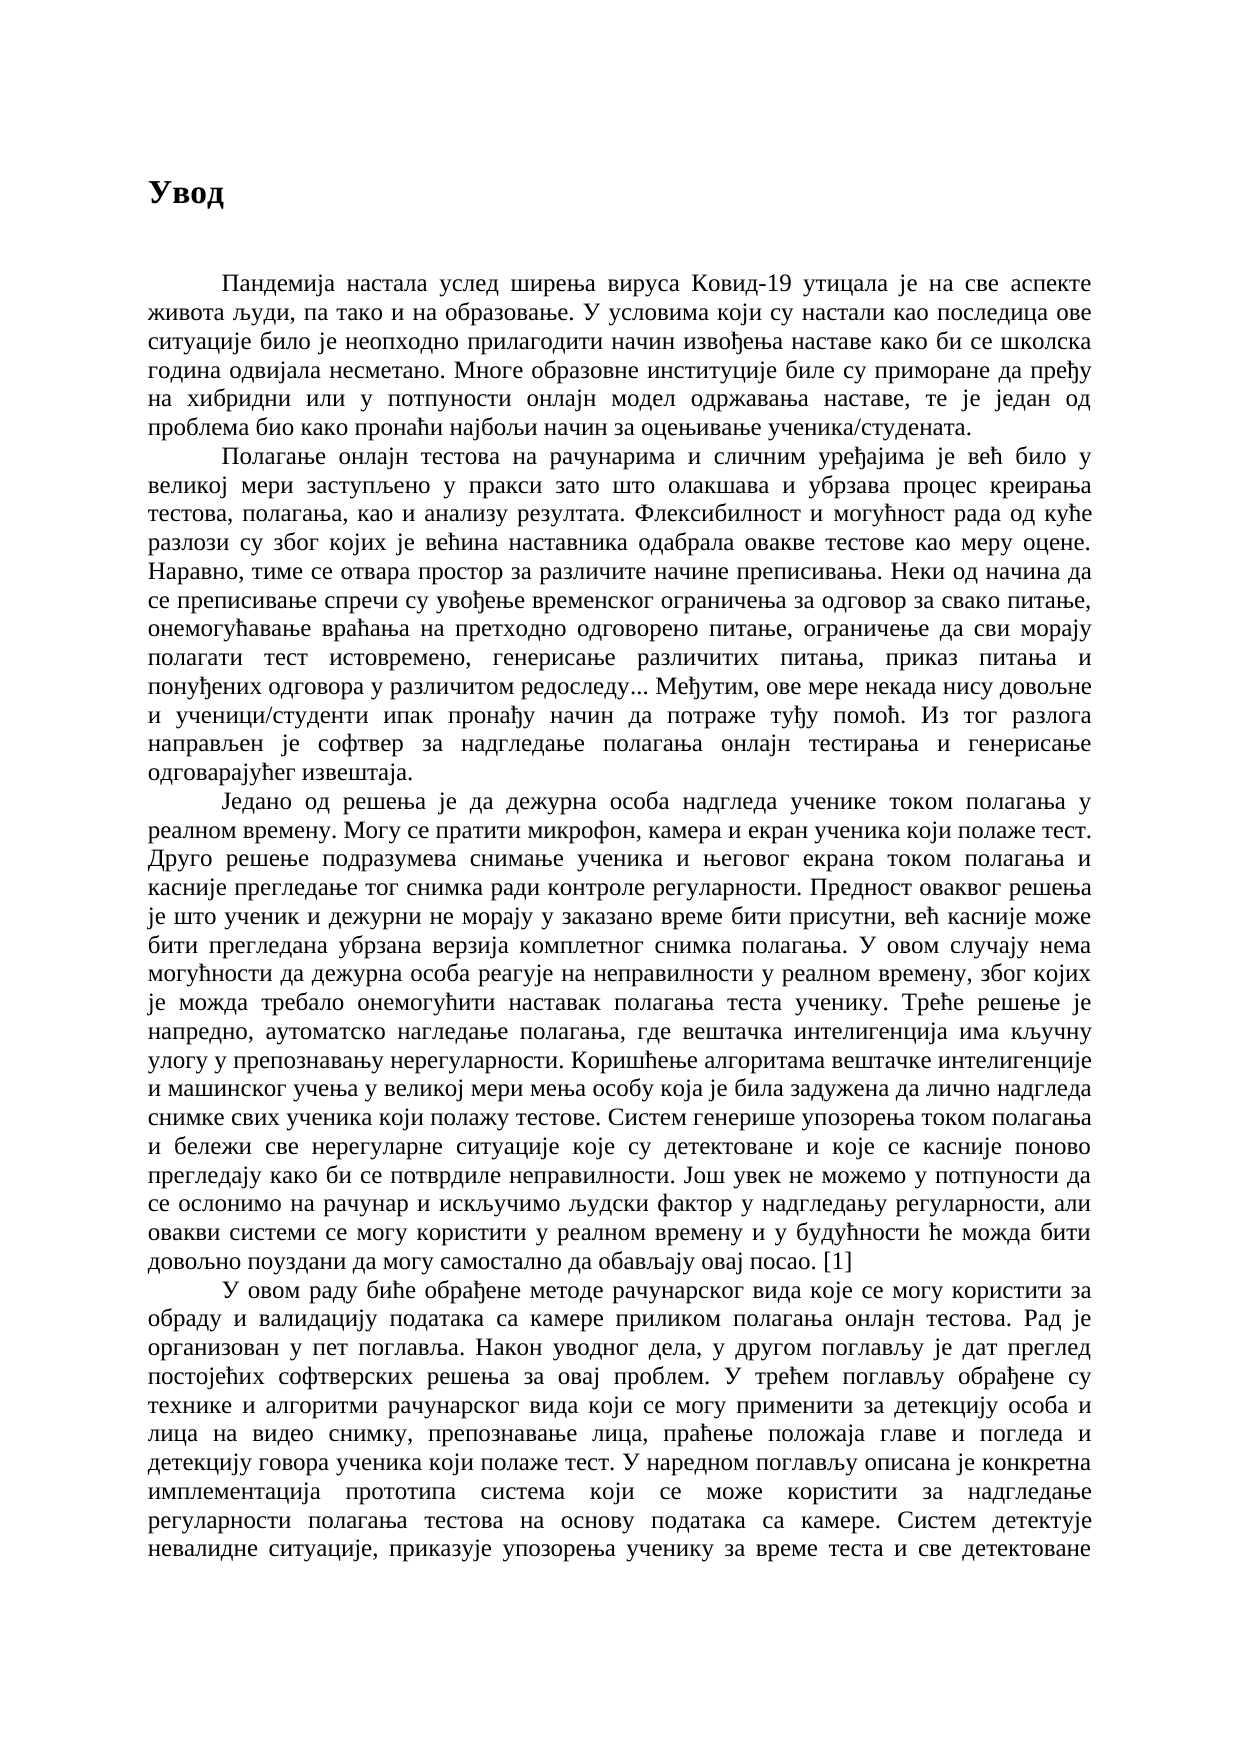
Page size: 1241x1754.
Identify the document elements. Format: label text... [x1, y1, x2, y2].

text Једано од решења је да дежурна особа надгледа ученике током полагања у реалном времену. Могу се пратити микрофон, камера и екран ученика који полаже тест. Друго решење подразумева снимање ученика и његовог екрана током полагања и касније прегледање тог снимка ради контроле регуларности. Предност оваквог решења је што ученик и дежурни не морају у заказано време бити присутни, већ касније може бити прегледана убрзана верзија комплетног снимка полагања. У овом случају нема могућности да дежурна особа реагује на неправилности у реалном времену, због којих је можда требало онемогућити наставак полагања теста ученику. Треће решење је напредно, аутоматско нагледање полагања, где вештачка интелигенција има кључну улогу у препознавању нерегуларности. Коришћење алгоритама вештачке интелигенције и машинског учења у великој мери мења особу која је била задужена да лично надгледа снимке свих ученика који полажу тестове. Систем генерише упозорења током полагања и бележи све нерегуларне ситуације које су детектоване и које се касније поново прегледају како би се потврдиле неправилности. Још увек не можемо у потпуности да се ослонимо на рачунар и искључимо људски фактор у надгледању регуларности, али овакви системи се могу користити у реалном времену и у будућности ће можда бити довољно поуздани да могу самостално да обављају овај посао. [1] [148, 786, 1093, 1275]
text Пандемија настала услед ширења вируса Ковид-19 утицала је на све аспекте живота људи, па тако и на образовање. У условима који су настали као последица ове ситуације било је неопходно прилагодити начин извођења наставе како би се школска година одвијала несметано. Многе образовне институције биле су приморане да пређу на хибридни или у потпуности онлајн модел одржавања наставе, те је један од проблема био како пронаћи најбољи начин за оцењивање ученика/студената. [148, 268, 1093, 441]
subtitle Увод [148, 173, 1093, 211]
text Полагање онлајн тестова на рачунарима и сличним уређајима је већ било у великој мери заступљено у пракси зато што олакшава и убрзава процес креирања тестова, полагања, као и анализу резултата. Флексибилност и могућност рада од куће разлози су због којих је већина наставника одабрала овакве тестове као меру оцене. Наравно, тиме се отвара простор за различите начине преписивања. Неки од начина да се преписивање спречи су увођење временског ограничења за одговор за свако питање, онемогућавање враћања на претходно одговорено питање, ограничење да сви морају полагати тест истовремено, генерисање различитих питања, приказ питања и понуђених одговора у различитом редоследу... Међутим, ове мере некада нису довољне и ученици/студенти ипак пронађу начин да потраже туђу помоћ. Из тог разлога направљен је софтвер за надгледање полагања онлајн тестирања и генерисање одговарајућег извештаја. [148, 441, 1093, 786]
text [148, 1275, 1093, 1562]
